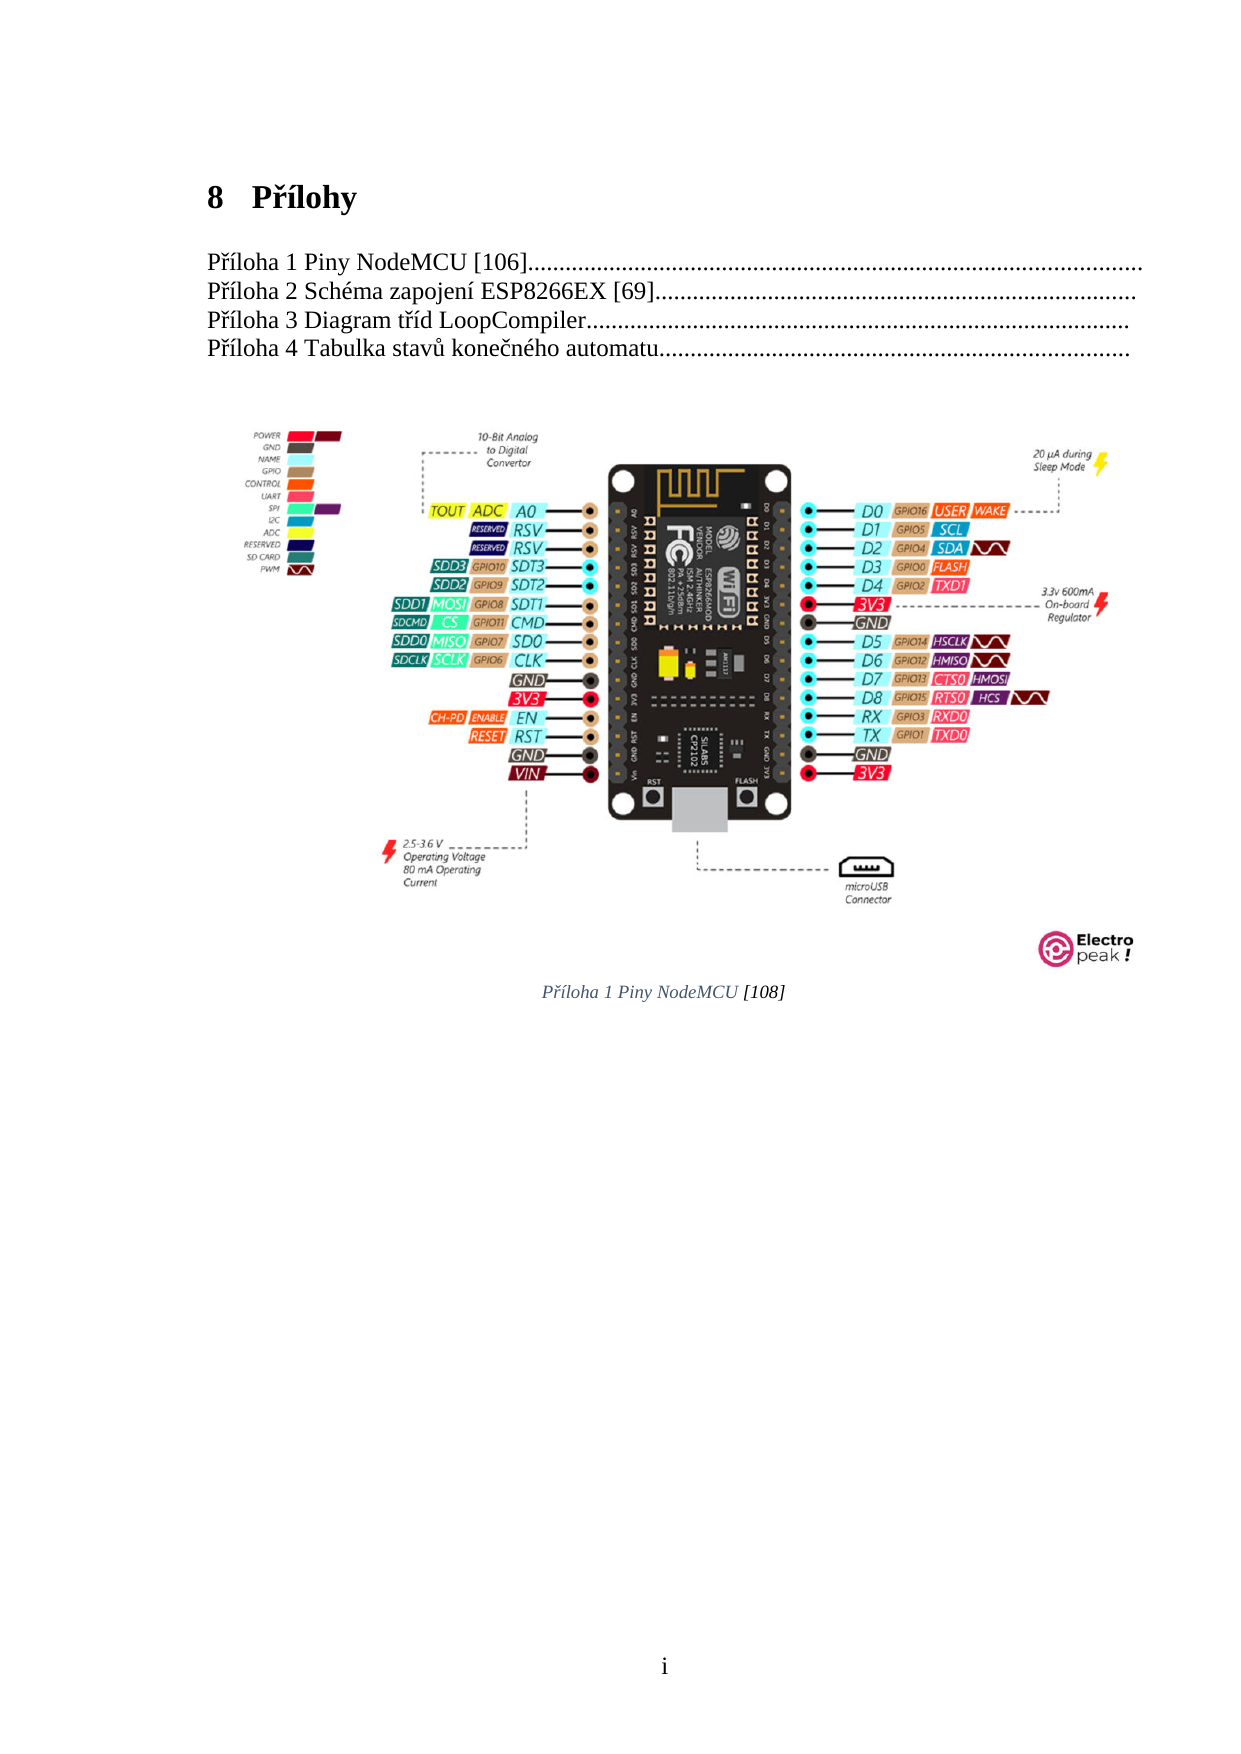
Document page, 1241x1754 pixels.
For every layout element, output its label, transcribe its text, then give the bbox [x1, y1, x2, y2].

picture [206, 391, 1152, 982]
text Příloha Piny NodeMCU [207, 982, 1122, 1003]
text Příloha 4 Tabulka stavů konečného automatu iv [207, 333, 1122, 362]
text Příloha 1 Piny NodeMCU [106] i [207, 247, 1122, 276]
subtitle Přílohy [207, 177, 1122, 216]
text Příloha 3 Diagram tříd LoopCompiler iii [207, 305, 1122, 333]
text Příloha 2 Schéma zapojení ESP8266EX [69] ii [207, 276, 1122, 305]
